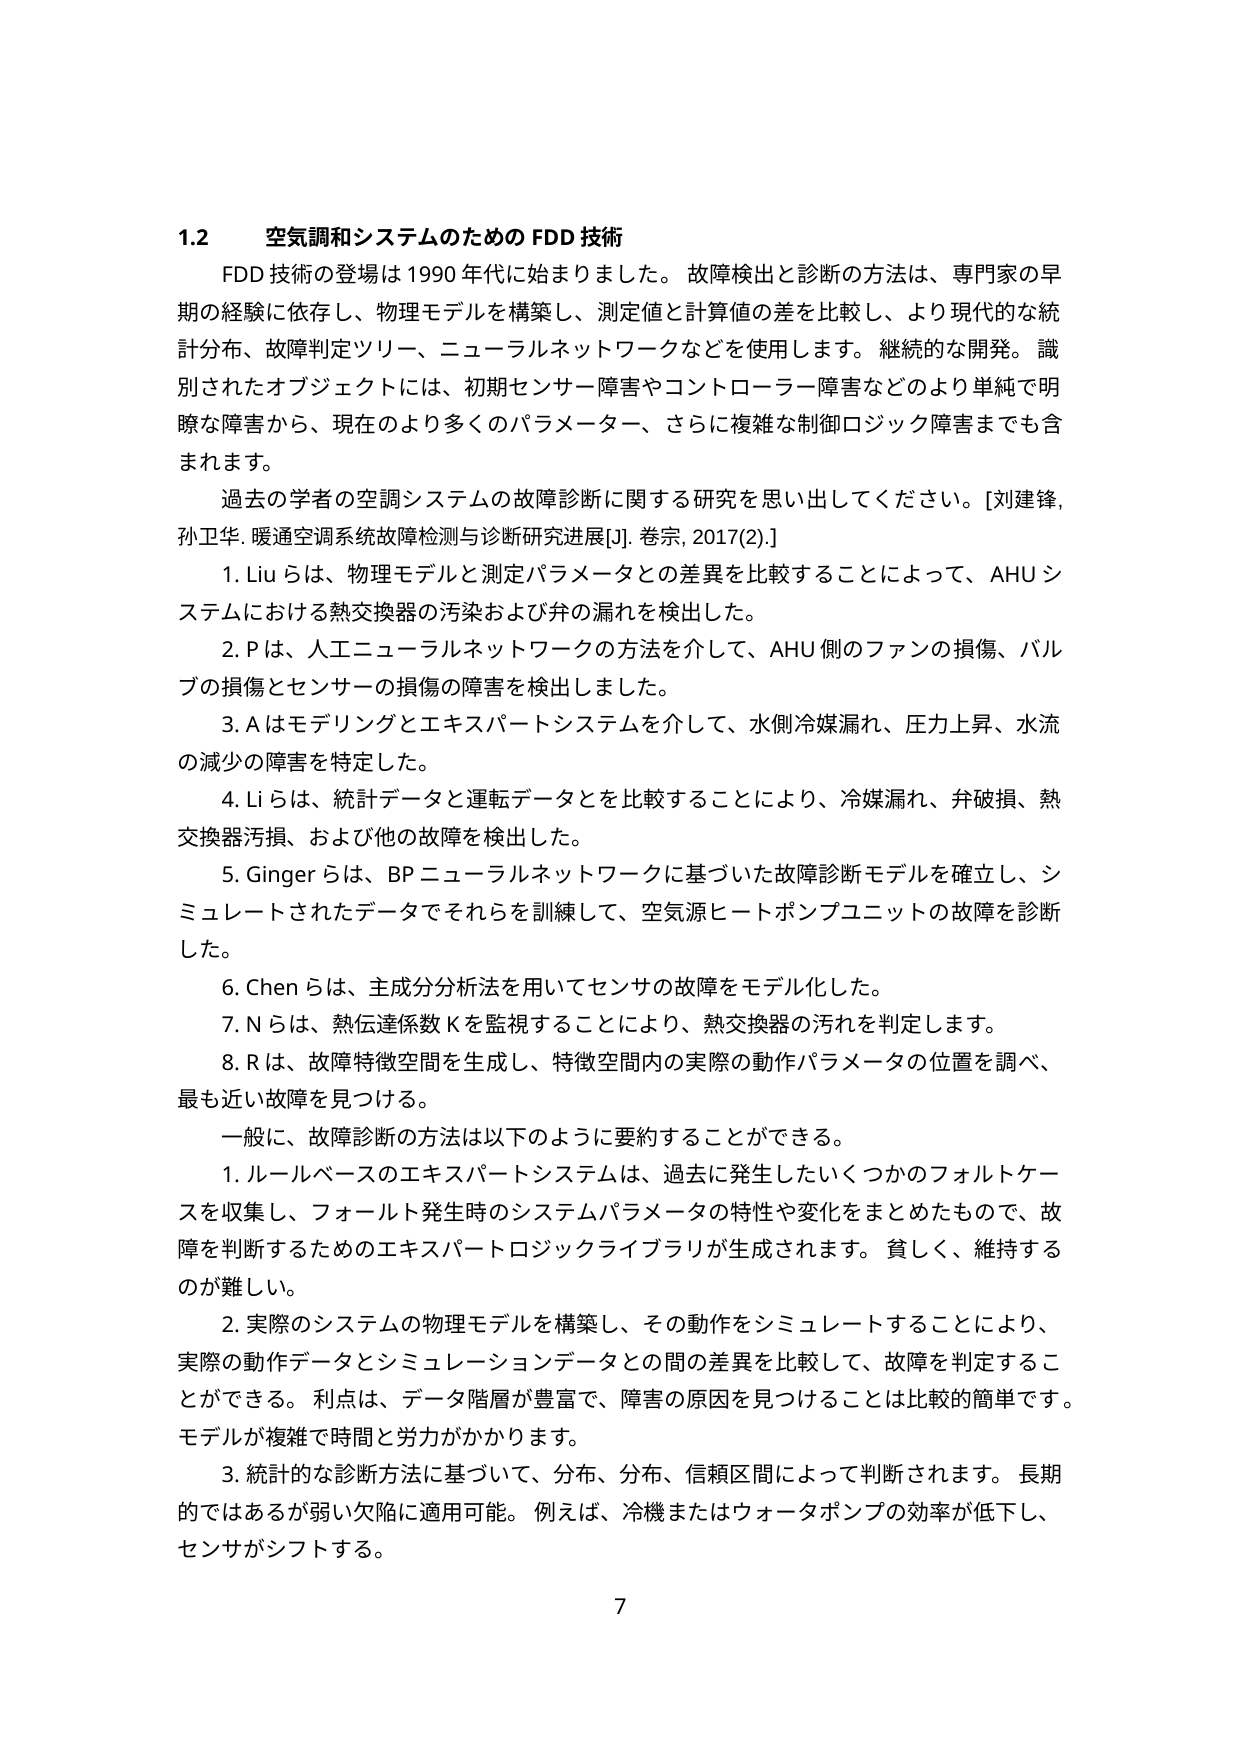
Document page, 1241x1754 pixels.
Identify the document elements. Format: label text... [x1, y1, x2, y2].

text 3. Aはモデリングとエキスパートシステムを介して、水側冷媒漏れ、圧力上昇、水流の減少の障害を特定した。 [177, 704, 1063, 779]
text 1. Liuらは、物理モデルと測定パラメータとの差異を比較することによって、AHUシステムにおける熱交換器の汚染および弁の漏れを検出した。 [177, 554, 1063, 629]
text FDD技術の登場は1990年代に始まりました。 故障検出と診断の方法は、専門家の早期の経験に依存し、物理モデルを構築し、測定値と計算値の差を比較し、より現代的な統計分布、故障判定ツリー、ニューラルネットワークなどを使用します。 継続的な開発。 識別されたオブジェクトには、初期センサー障害やコントローラー障害などのより単純で明瞭な障害から、現在のより多くのパラメーター、さらに複雑な制御ロジック障害までも含まれます。 [177, 254, 1063, 479]
text 8. Rは、故障特徴空間を生成し、特徴空間内の実際の動作パラメータの位置を調べ、最も近い故障を見つける。 [177, 1042, 1063, 1117]
text 一般に、故障診断の方法は以下のように要約することができる。 [177, 1117, 1063, 1154]
text 1. ルールベースのエキスパートシステムは、過去に発生したいくつかのフォルトケースを収集し、フォールト発生時のシステムパラメータの特性や変化をまとめたもので、故障を判断するためのエキスパートロジックライブラリが生成されます。 貧しく、維持するのが難しい。 [177, 1154, 1063, 1304]
text 6. Chenらは、主成分分析法を用いてセンサの故障をモデル化した。 [177, 967, 1063, 1004]
text 2. 実際のシステムの物理モデルを構築し、その動作をシミュレートすることにより、実際の動作データとシミュレーションデータとの間の差異を比較して、故障を判定することができる。 利点は、データ階層が豊富で、障害の原因を見つけることは比較的簡単です。モデルが複雑で時間と労力がかかります。 [177, 1304, 1063, 1454]
text 3. 統計的な診断方法に基づいて、分布、分布、信頼区間によって判断されます。 長期的ではあるが弱い欠陥に適用可能。 例えば、冷機またはウォータポンプの効率が低下し、センサがシフトする。 [177, 1454, 1063, 1567]
text 4. Liらは、統計データと運転データとを比較することにより、冷媒漏れ、弁破損、熱交換器汚損、および他の故障を検出した。 [177, 779, 1063, 854]
subtitle 空気調和システムのためのFDD技術 [177, 217, 1063, 254]
text 2. Pは、人工ニューラルネットワークの方法を介して、AHU側のファンの損傷、バルブの損傷とセンサーの損傷の障害を検出しました。 [177, 629, 1063, 704]
text 7. Nらは、熱伝達係数Kを監視することにより、熱交換器の汚れを判定します。 [177, 1004, 1063, 1042]
text 過去の学者の空調システムの故障診断に関する研究を思い出してください。[刘建锋, 孙卫华. 暖通空调系统故障检测与诊断研究进展[J]. 卷宗, 2017(2).] [177, 479, 1063, 554]
text 5. Gingerらは、BPニューラルネットワークに基づいた故障診断モデルを確立し、シミュレートされたデータでそれらを訓練して、空気源ヒートポンプユニットの故障を診断した。 [177, 854, 1063, 967]
